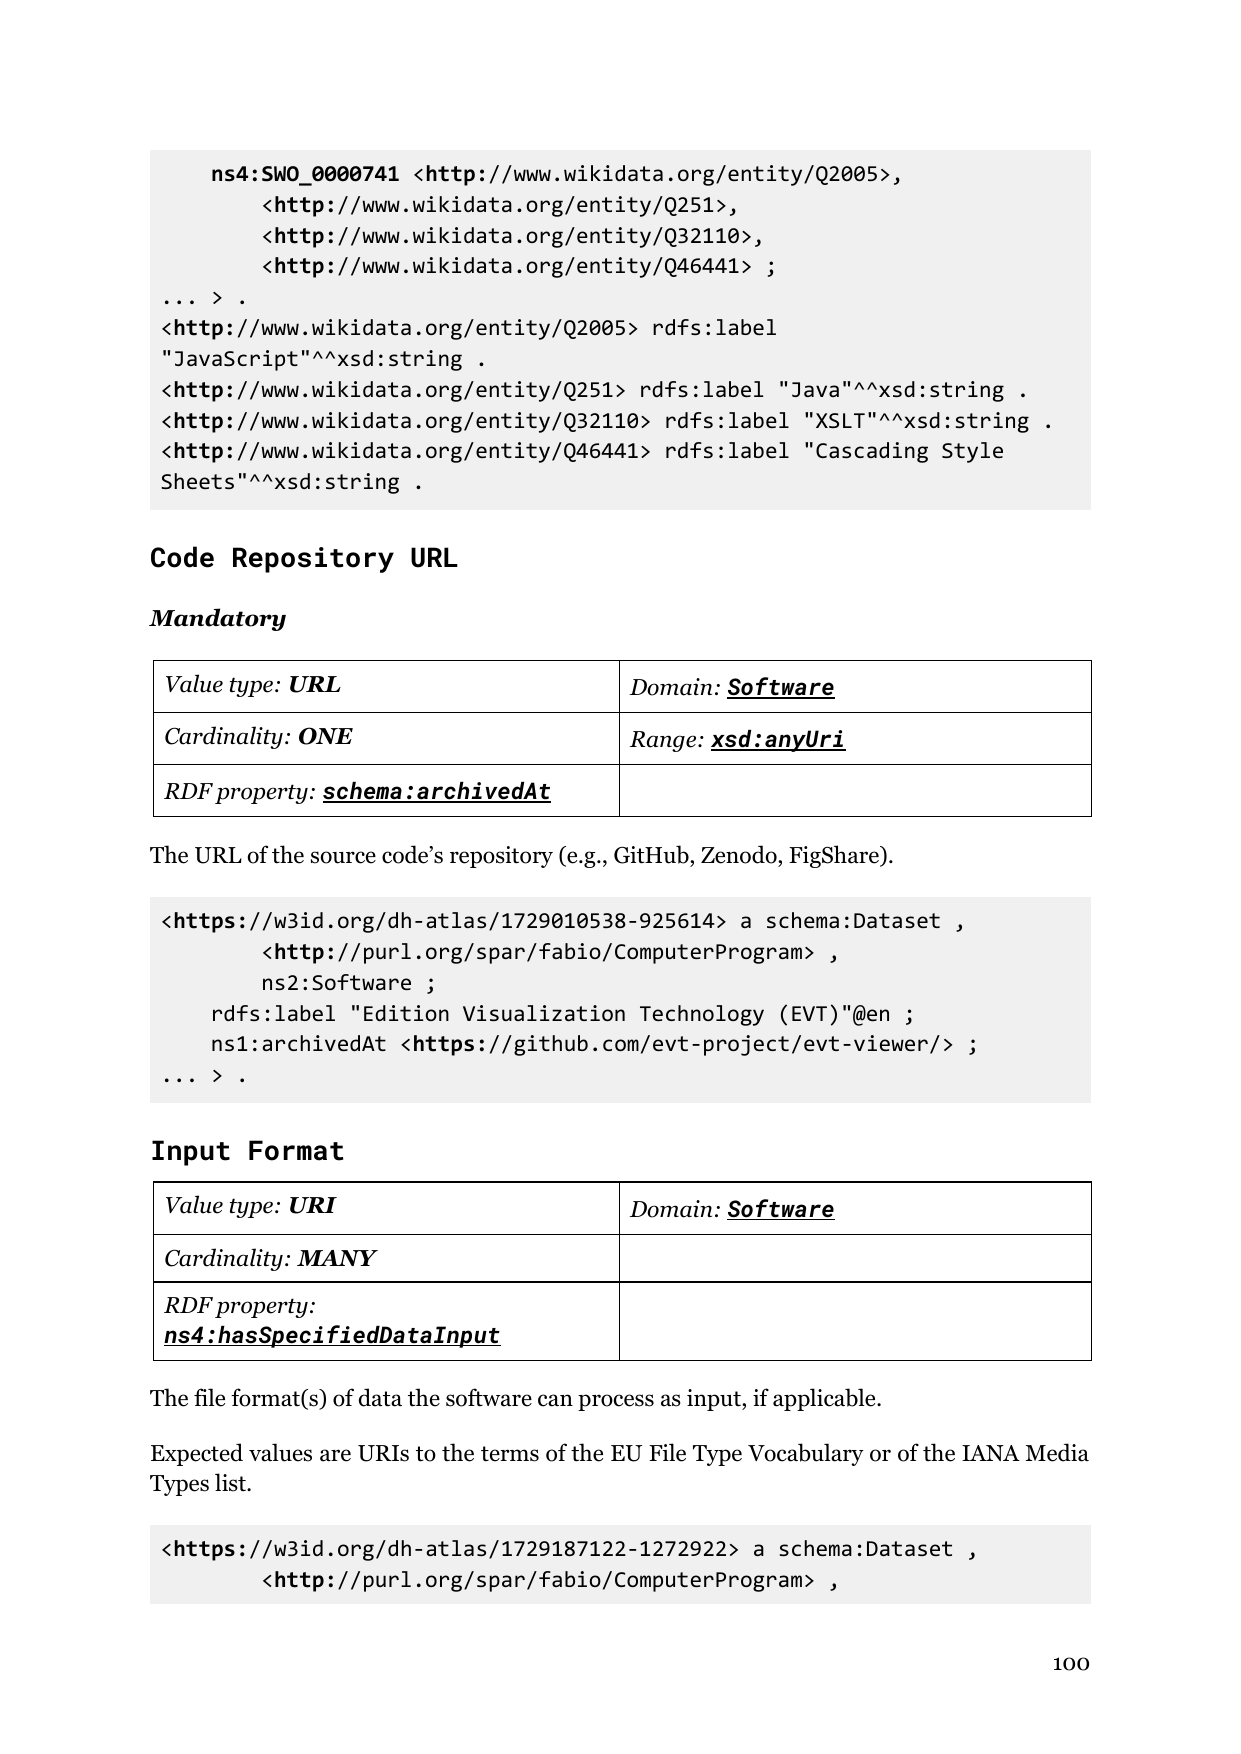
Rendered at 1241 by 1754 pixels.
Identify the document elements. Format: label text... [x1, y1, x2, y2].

text Mandatory [150, 605, 1090, 631]
subtitle Input Format [150, 1132, 1090, 1168]
table_header Domain: Software [620, 661, 1091, 712]
table_cell [620, 765, 1091, 816]
table_cell Cardinality: MANY [154, 1235, 619, 1281]
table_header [150, 1525, 1091, 1604]
text The file format(s) of data the software can process as input, if applicable. [150, 1386, 1090, 1412]
text Expected values are URIs to the terms of the EU File Type Vocabulary or of the IANA Media Types list. [150, 1441, 1090, 1496]
text The URL of the source code’s repository (e.g., GitHub, Zenodo, FigShare). [150, 842, 1090, 868]
table_header Value type: URI [154, 1183, 619, 1233]
table_cell [620, 1283, 1091, 1359]
table_cell Cardinality: ONE [154, 713, 619, 764]
table_cell [620, 1235, 1091, 1281]
table_header Domain: Software [620, 1183, 1091, 1233]
table_cell RDF property: ns4:hasSpecifiedDataInput [154, 1283, 619, 1359]
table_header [150, 150, 1091, 510]
table_header <https://w3id.org/dh-atlas/1729010538-925614> a schema:Dataset , <http://purl.org/spar/fabio/ComputerProgram> , ns2:Software ; rdfs:label "Edition Visualization Technology (EVT)"@en ; ns1:archivedAt <https://github.com/evt-project/evt-viewer/> ; ... > . [150, 897, 1091, 1103]
table_cell Range: xsd:anyUri [620, 713, 1091, 764]
table_cell RDF property: schema:archivedAt [154, 765, 619, 816]
table_header Value type: URL [154, 661, 619, 712]
subtitle Code Repository URL [150, 539, 1090, 575]
